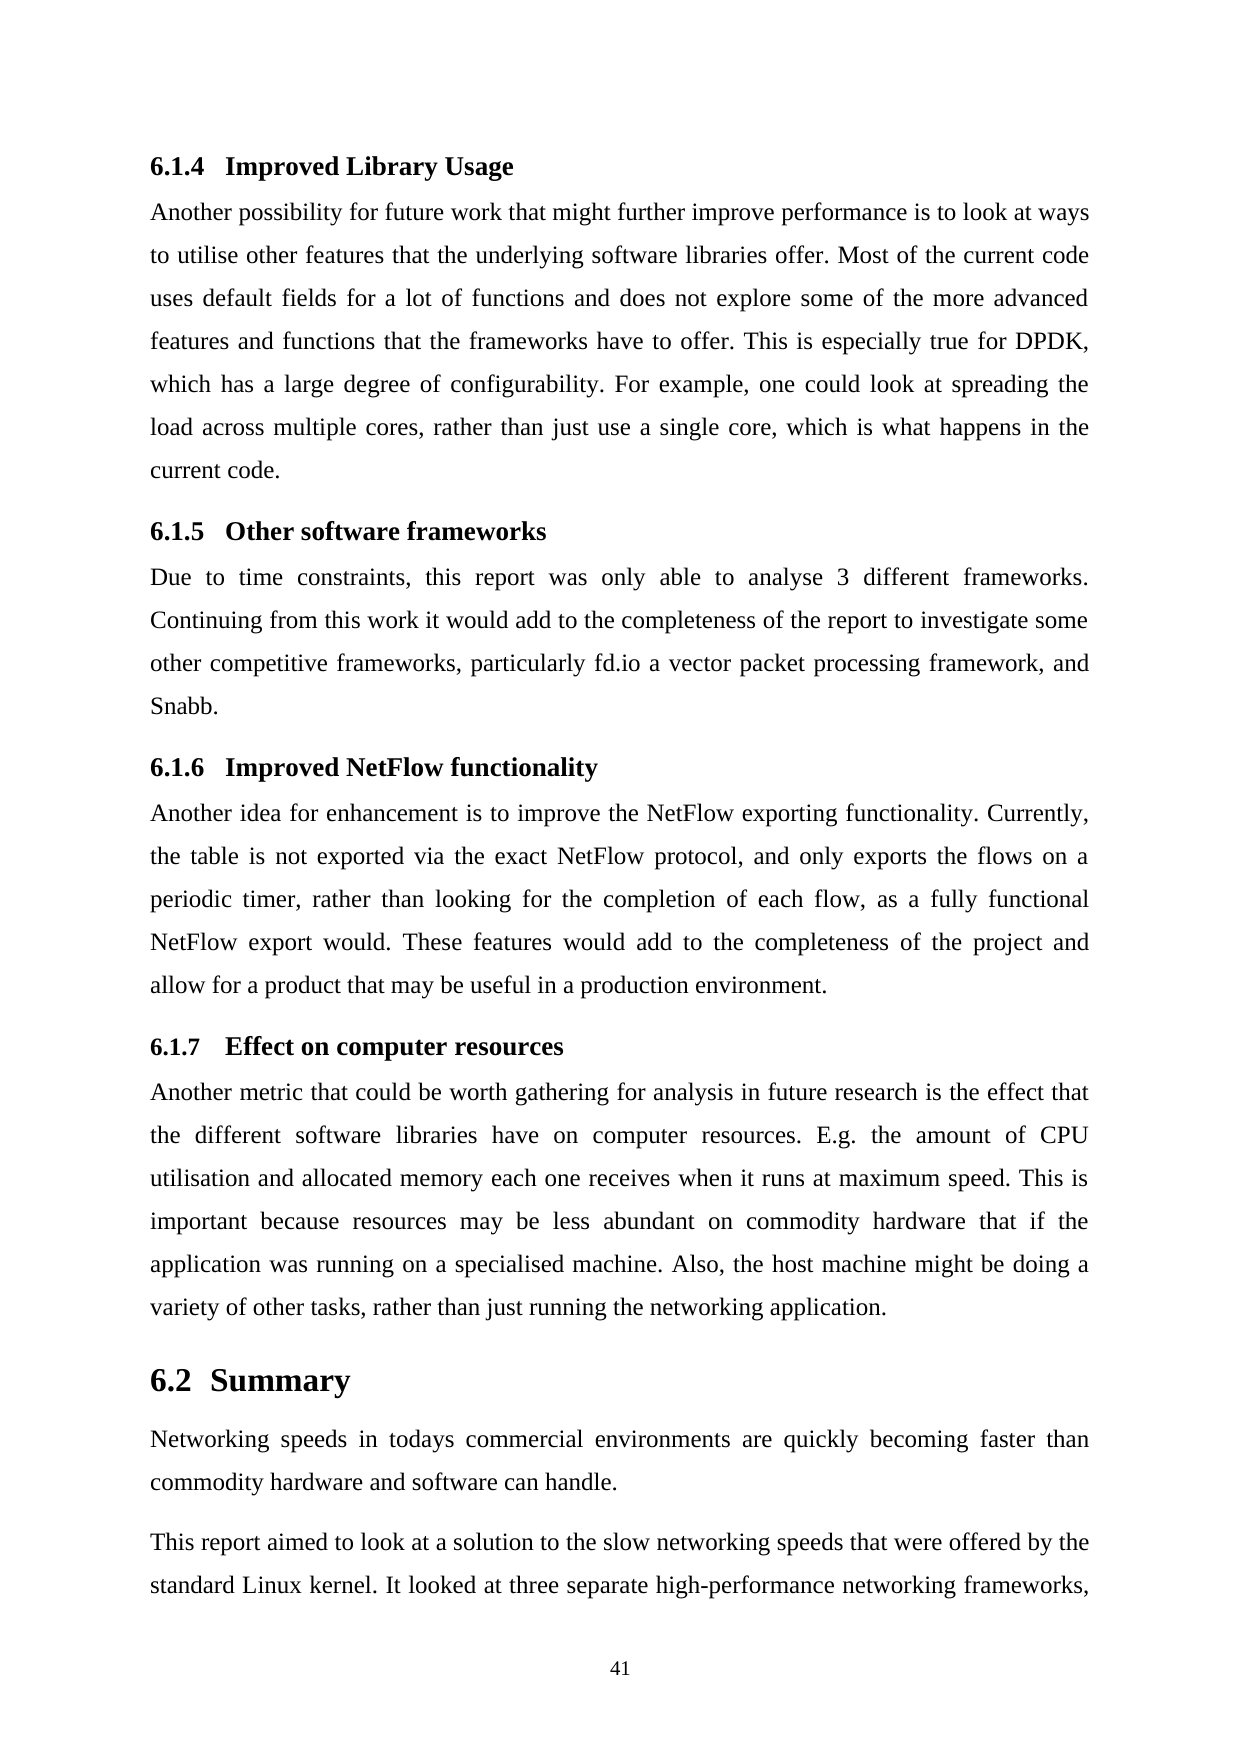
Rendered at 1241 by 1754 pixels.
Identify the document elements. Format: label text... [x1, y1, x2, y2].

subtitle Improved Library Usage [150, 150, 1090, 181]
subtitle Improved NetFlow functionality [150, 751, 1090, 782]
text Another possibility for future work that might further improve performance is to look at ways to utilise other features that the underlying software libraries offer. Most of the current code uses default fields for a lot of functions and does not explore some of the more advanced features and functions that the frameworks have to offer. This is especially true for DPDK, which has a large degree of configurability. For example, one could look at spreading the load across multiple cores, rather than just use a single core, which is what happens in the current code. [150, 197, 1090, 484]
subtitle Other software frameworks [150, 515, 1090, 546]
text Another idea for enhancement is to improve the NetFlow exporting functionality. Currently, the table is not exported via the exact NetFlow protocol, and only exports the flows on a periodic timer, rather than looking for the completion of each flow, as a fully functional NetFlow export would. These features would add to the completeness of the project and allow for a product that may be useful in a production environment. [150, 798, 1090, 999]
text Networking speeds in todays commercial environments are quickly becoming faster than commodity hardware and software can handle. [150, 1424, 1090, 1496]
text Due to time constraints, this report was only able to analyse 3 different frameworks. Continuing from this work it would add to the completeness of the report to investigate some other competitive frameworks, particularly fd.io a vector packet processing framework, and Snabb. [150, 562, 1090, 720]
text Another metric that could be worth gathering for analysis in future research is the effect that the different software libraries have on computer resources. E.g. the amount of CPU utilisation and allocated memory each one receives when it runs at maximum speed. This is important because resources may be less abundant on commodity hardware that if the application was running on a specialised machine. Also, the host machine might be doing a variety of other tasks, rather than just running the networking application. [150, 1077, 1090, 1321]
subtitle Effect on computer resources [150, 1030, 1090, 1061]
subtitle Summary [150, 1360, 1090, 1399]
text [150, 1527, 1090, 1598]
